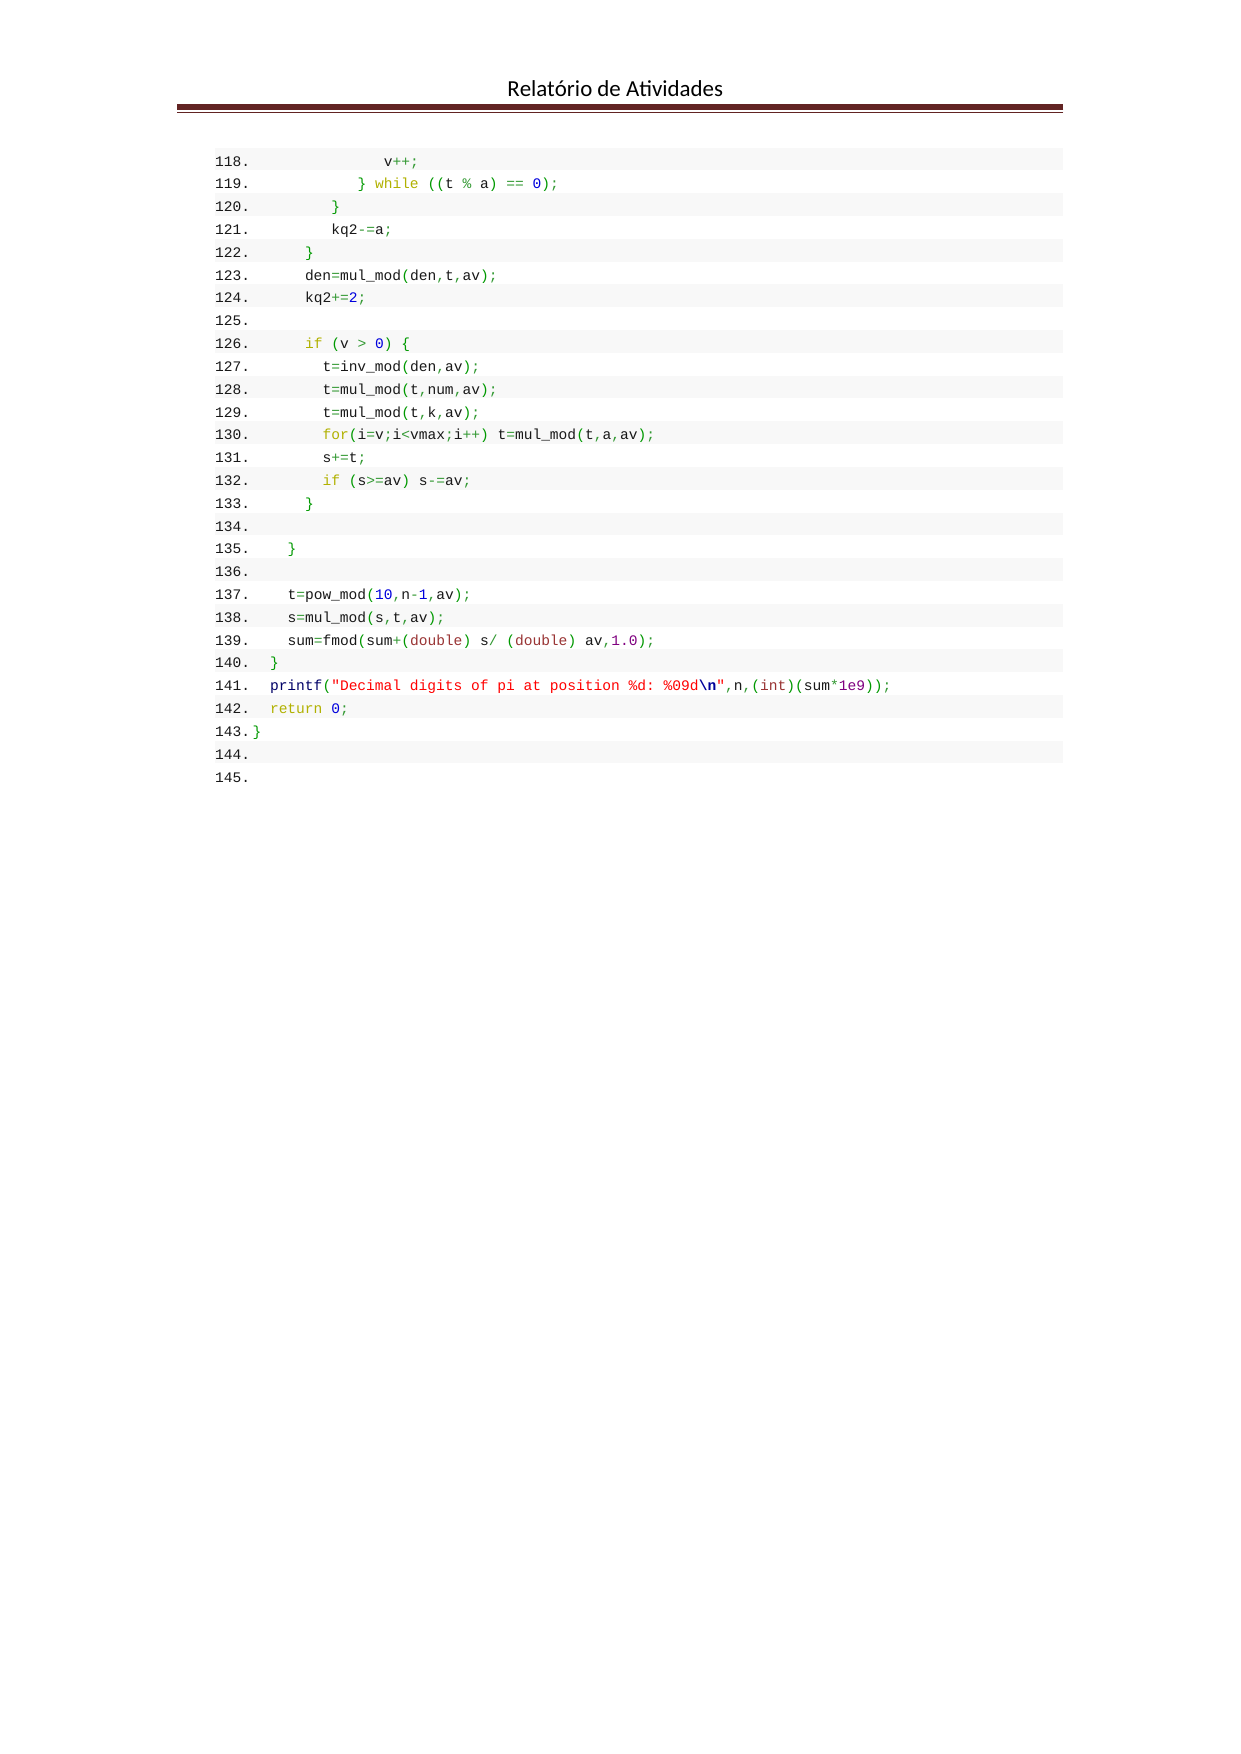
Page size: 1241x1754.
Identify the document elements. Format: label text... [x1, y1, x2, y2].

list } [215, 535, 1063, 558]
list t=pow_mod(10,n-1,av); [215, 581, 1063, 604]
list } [215, 490, 1063, 513]
list printf("Decimal digits of pi at position %d: %09d\n",n,(int)(sum*1e9)); [215, 672, 1063, 695]
list kq2-=a; [215, 216, 1063, 239]
list t=mul_mod(t,num,av); [215, 376, 1063, 398]
list if (v > 0) { [215, 330, 1063, 353]
list } [215, 239, 1063, 262]
list kq2+=2; [215, 284, 1063, 307]
list } [215, 193, 1063, 216]
list } while ((t % a) == 0); [215, 170, 1063, 193]
list } [215, 649, 1063, 672]
list t=inv_mod(den,av); [215, 353, 1063, 376]
list return 0; [215, 695, 1063, 718]
list t=mul_mod(t,k,av); [215, 398, 1063, 421]
list for(i=v;i<vmax;i++) t=mul_mod(t,a,av); [215, 421, 1063, 444]
list } [215, 718, 1063, 741]
list v++; [215, 148, 1063, 170]
list den=mul_mod(den,t,av); [215, 262, 1063, 284]
list if (s>=av) s-=av; [215, 467, 1063, 490]
list s=mul_mod(s,t,av); [215, 604, 1063, 627]
list sum=fmod(sum+(double) s/ (double) av,1.0); [215, 627, 1063, 649]
list s+=t; [215, 444, 1063, 467]
